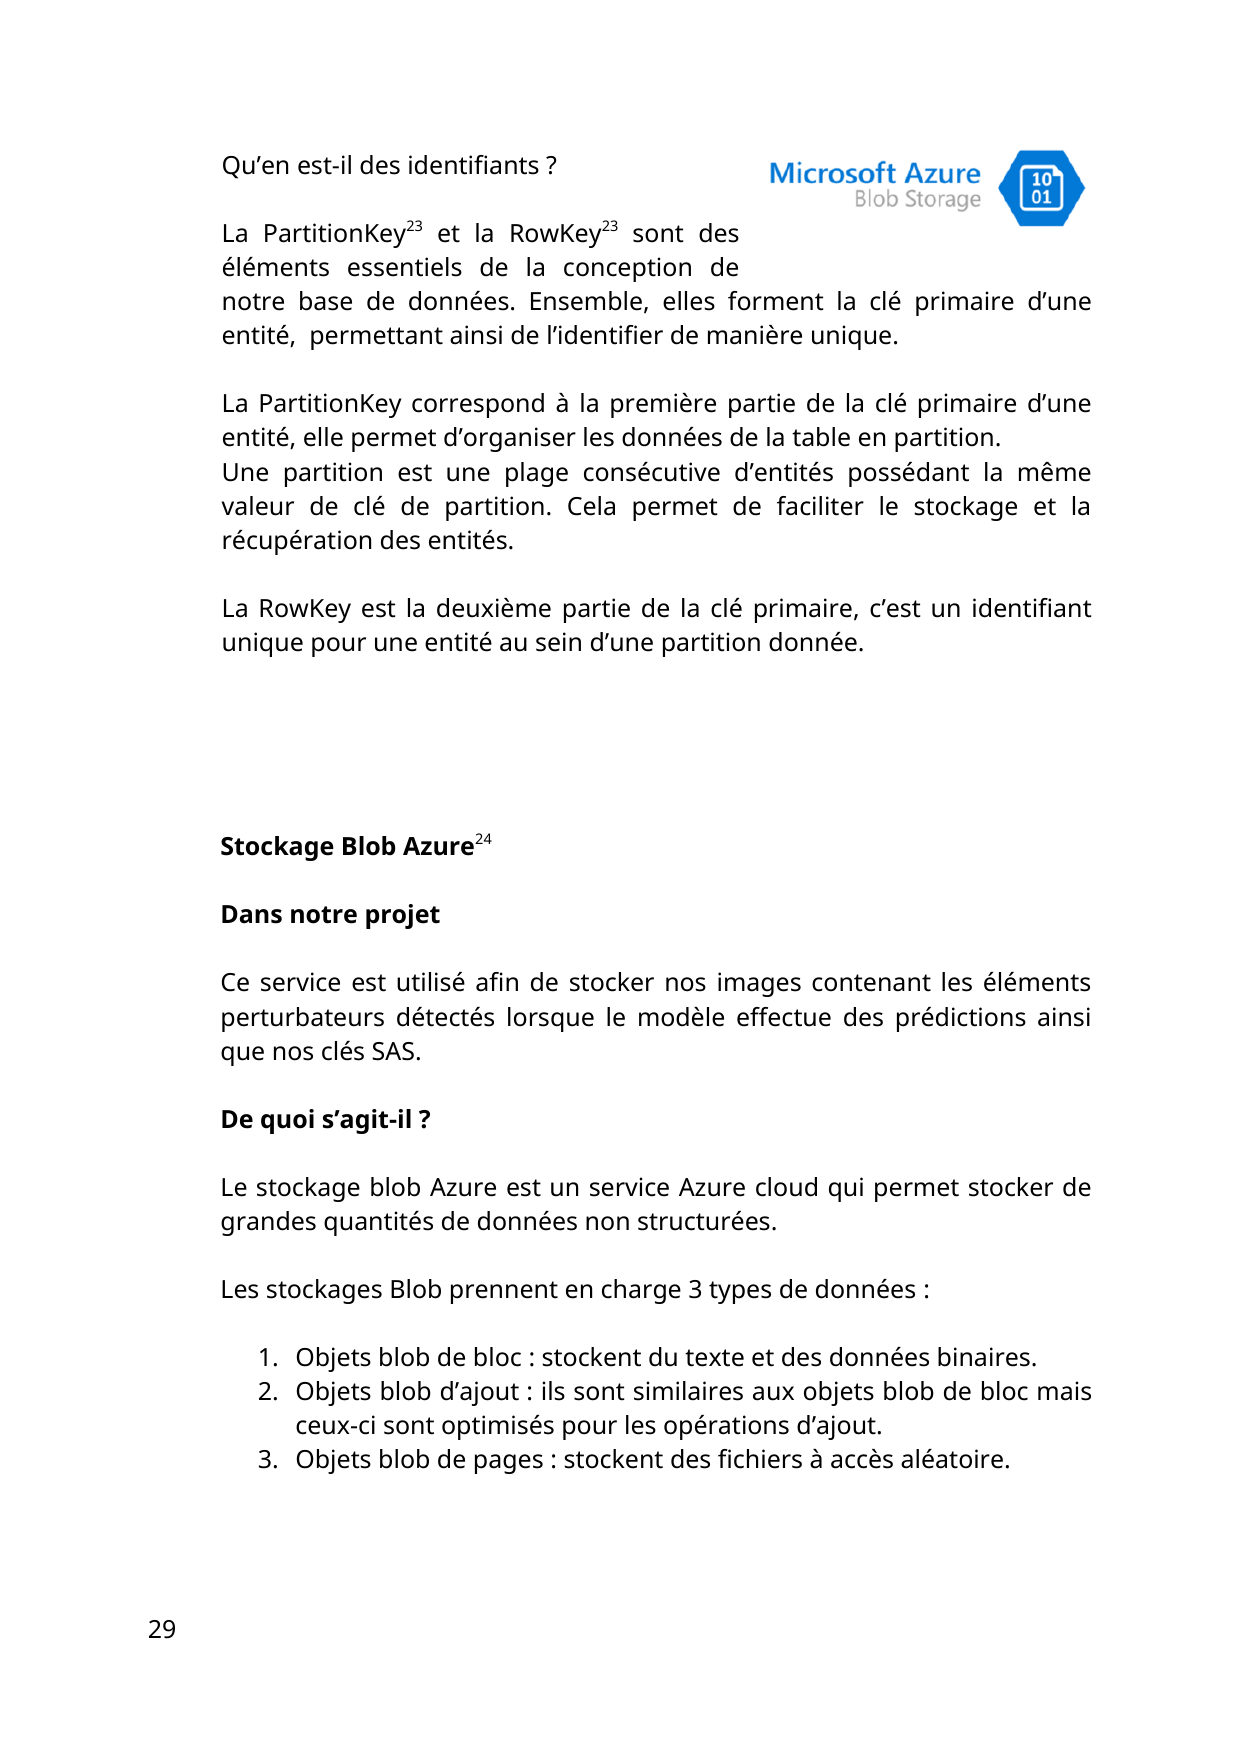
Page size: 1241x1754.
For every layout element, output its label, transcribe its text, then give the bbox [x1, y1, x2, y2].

text Dans notre projet [220, 897, 1093, 931]
text La PartitionKey23 et la RowKey23 sont des éléments essentiels de la conception de notre base de données. Ensemble, elles forment la clé primaire d’une entité, permettant ainsi de l’identifier de manière unique. [221, 216, 1093, 352]
text Stockage Blob Azure24 [148, 829, 1093, 863]
text Une partition est une plage consécutive d’entités possédant la même valeur de clé de partition. Cela permet de faciliter le stockage et la récupération des entités. [221, 454, 1093, 556]
text Ce service est utilisé afin de stocker nos images contenant les éléments perturbateurs détectés lorsque le modèle effectue des prédictions ainsi que nos clés SAS. [220, 965, 1093, 1067]
picture [758, 140, 1104, 251]
list Objets blob de pages : stockent des fichiers à accès aléatoire. [258, 1442, 1093, 1476]
text La RowKey est la deuxième partie de la clé primaire, c’est un identifiant unique pour une entité au sein d’une partition donnée. [221, 590, 1093, 658]
text Qu’en est-il des identifiants ? [148, 148, 758, 182]
text Le stockage blob Azure est un service Azure cloud qui permet stocker de grandes quantités de données non structurées. [220, 1169, 1093, 1238]
list Objets blob d’ajout : ils sont similaires aux objets blob de bloc mais ceux-ci sont optimisés pour les opérations d’ajout. [258, 1374, 1093, 1442]
list Objets blob de bloc : stockent du texte et des données binaires. [258, 1340, 1093, 1374]
text Les stockages Blob prennent en charge 3 types de données : [220, 1272, 1093, 1306]
text La PartitionKey correspond à la première partie de la clé primaire d’une entité, elle permet d’organiser les données de la table en partition. [221, 386, 1093, 454]
text De quoi s’agit-il ? [220, 1101, 1093, 1135]
